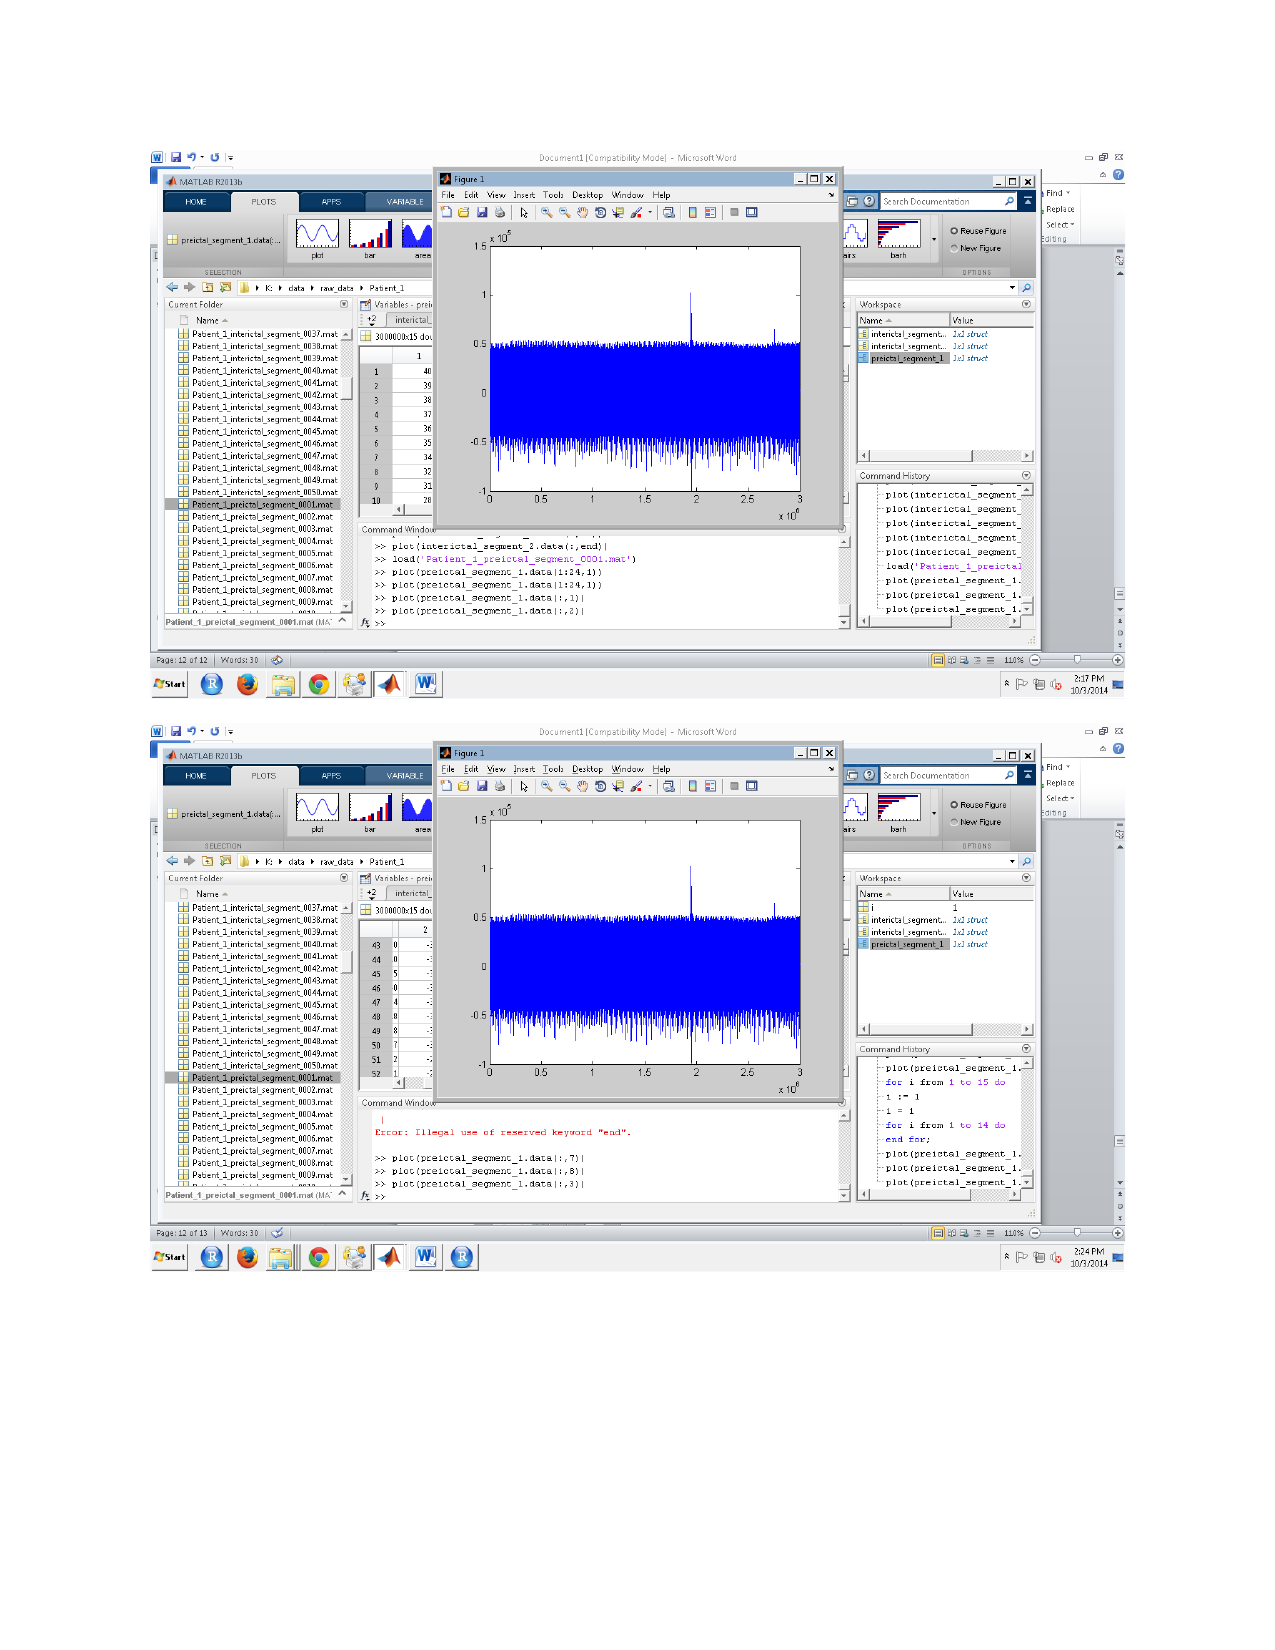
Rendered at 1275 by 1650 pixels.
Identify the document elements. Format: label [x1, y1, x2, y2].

picture [150, 723, 1125, 1272]
picture [150, 150, 1125, 699]
